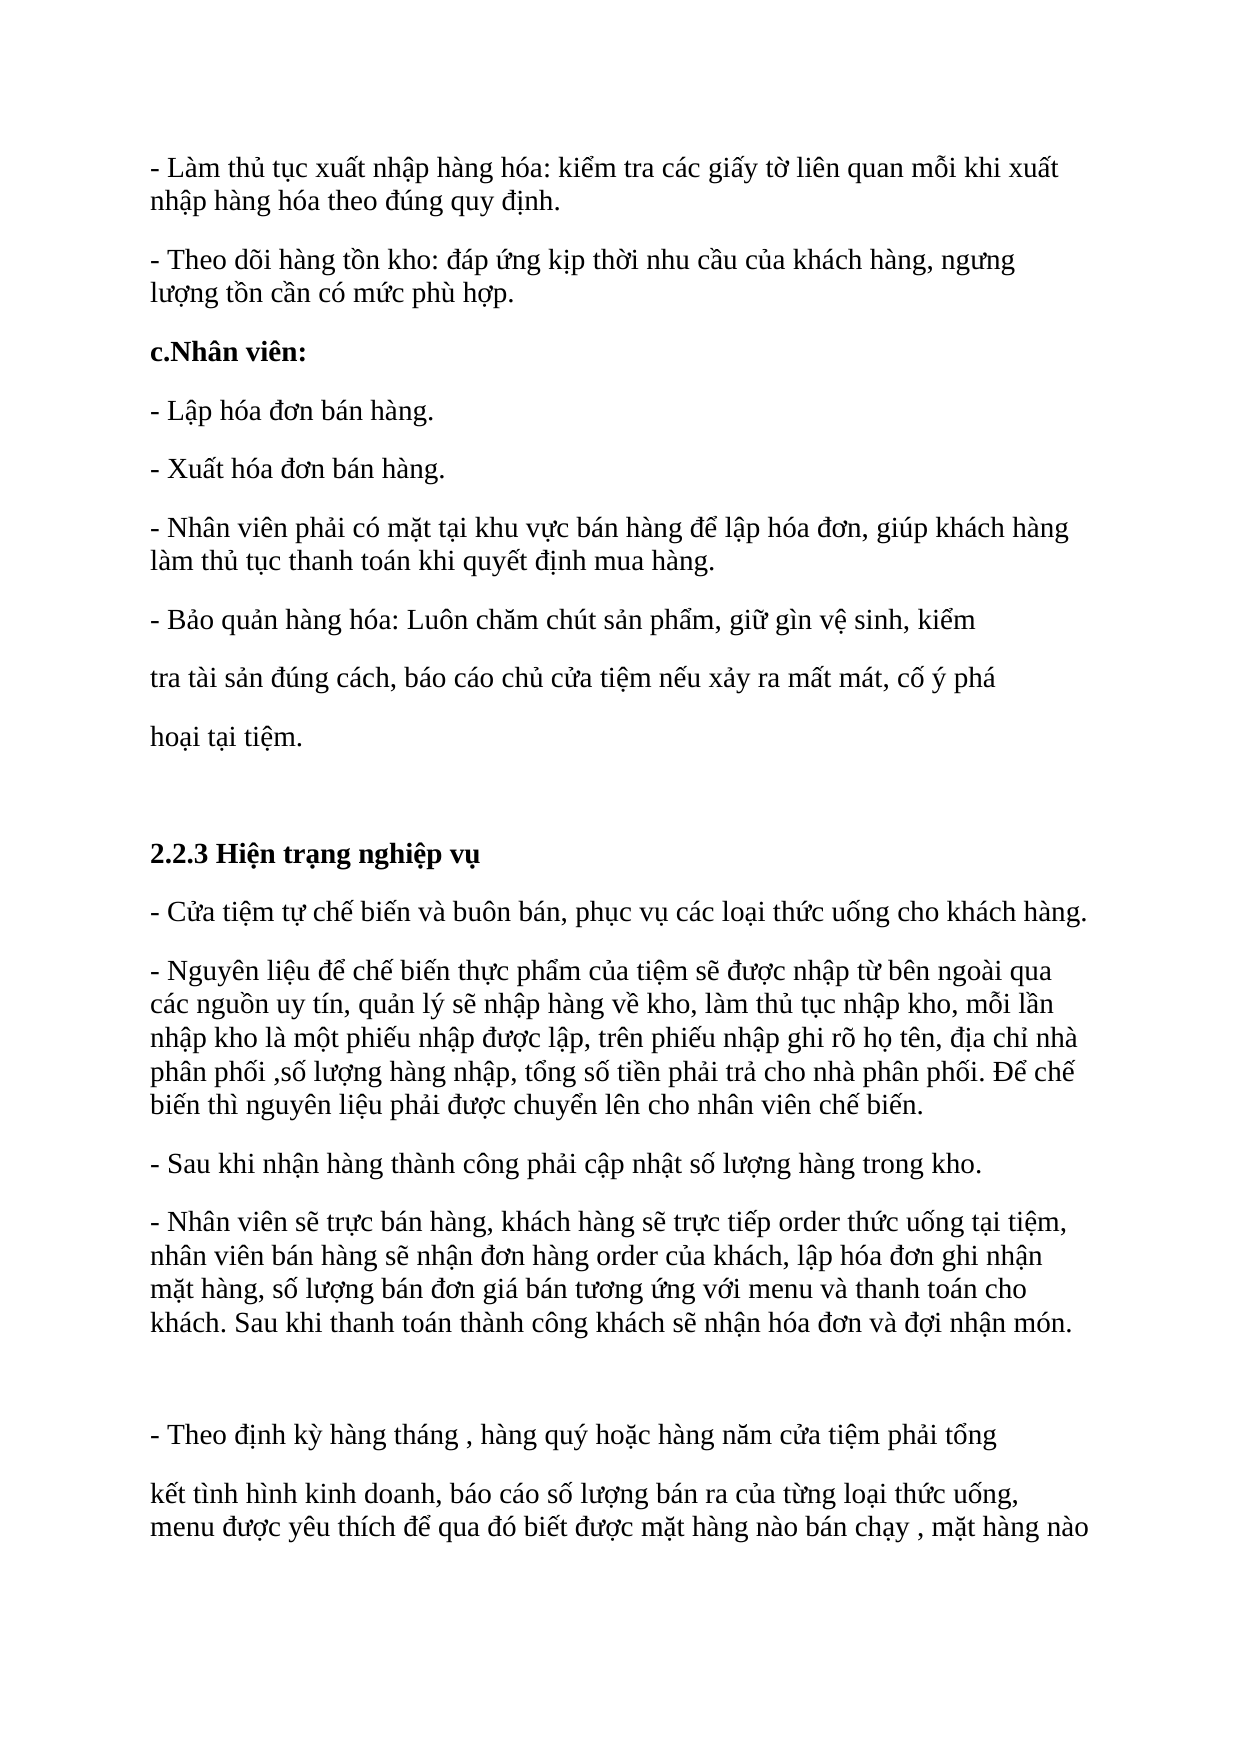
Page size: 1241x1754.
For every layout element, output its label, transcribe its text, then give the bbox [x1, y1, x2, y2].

text - Lập hóa đơn bán hàng. [150, 393, 1090, 426]
text - Nhân viên sẽ trực bán hàng, khách hàng sẽ trực tiếp order thức uống tại tiệm, nhân viên bán hàng sẽ nhận đơn hàng order của khách, lập hóa đơn ghi nhận mặt hàng, số lượng bán đơn giá bán tương ứng với menu và thanh toán cho khách. Sau khi thanh toán thành công khách sẽ nhận hóa đơn và đợi nhận món. [150, 1204, 1090, 1338]
text - Xuất hóa đơn bán hàng. [150, 451, 1090, 485]
text - Theo dõi hàng tồn kho: đáp ứng kịp thời nhu cầu của khách hàng, ngưng lượng tồn cần có mức phù hợp. [150, 242, 1090, 309]
text - Làm thủ tục xuất nhập hàng hóa: kiểm tra các giấy tờ liên quan mỗi khi xuất nhập hàng hóa theo đúng quy định. [150, 150, 1090, 217]
text tra tài sản đúng cách, báo cáo chủ cửa tiệm nếu xảy ra mất mát, cố ý phá [150, 660, 1090, 694]
text 2.2.3 Hiện trạng nghiệp vụ [150, 836, 1090, 869]
text - Theo định kỳ hàng tháng , hàng quý hoặc hàng năm cửa tiệm phải tổng [150, 1417, 1090, 1451]
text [150, 1476, 1090, 1543]
text - Cửa tiệm tự chế biến và buôn bán, phục vụ các loại thức uống cho khách hàng. [150, 894, 1090, 928]
text - Bảo quản hàng hóa: Luôn chăm chút sản phẩm, giữ gìn vệ sinh, kiểm [150, 602, 1090, 635]
text - Nguyên liệu để chế biến thực phẩm của tiệm sẽ được nhập từ bên ngoài qua các nguồn uy tín, quản lý sẽ nhập hàng về kho, làm thủ tục nhập kho, mỗi lần nhập kho là một phiếu nhập được lập, trên phiếu nhập ghi rõ họ tên, địa chỉ nhà phân phối ,số lượng hàng nhập, tổng số tiền phải trả cho nhà phân phối. Để chế biến thì nguyên liệu phải được chuyển lên cho nhân viên chế biến. [150, 953, 1090, 1121]
text hoại tại tiệm. [150, 719, 1090, 752]
text - Nhân viên phải có mặt tại khu vực bán hàng để lập hóa đơn, giúp khách hàng làm thủ tục thanh toán khi quyết định mua hàng. [150, 510, 1090, 577]
text - Sau khi nhận hàng thành công phải cập nhật số lượng hàng trong kho. [150, 1146, 1090, 1179]
text c.Nhân viên: [150, 334, 1090, 368]
